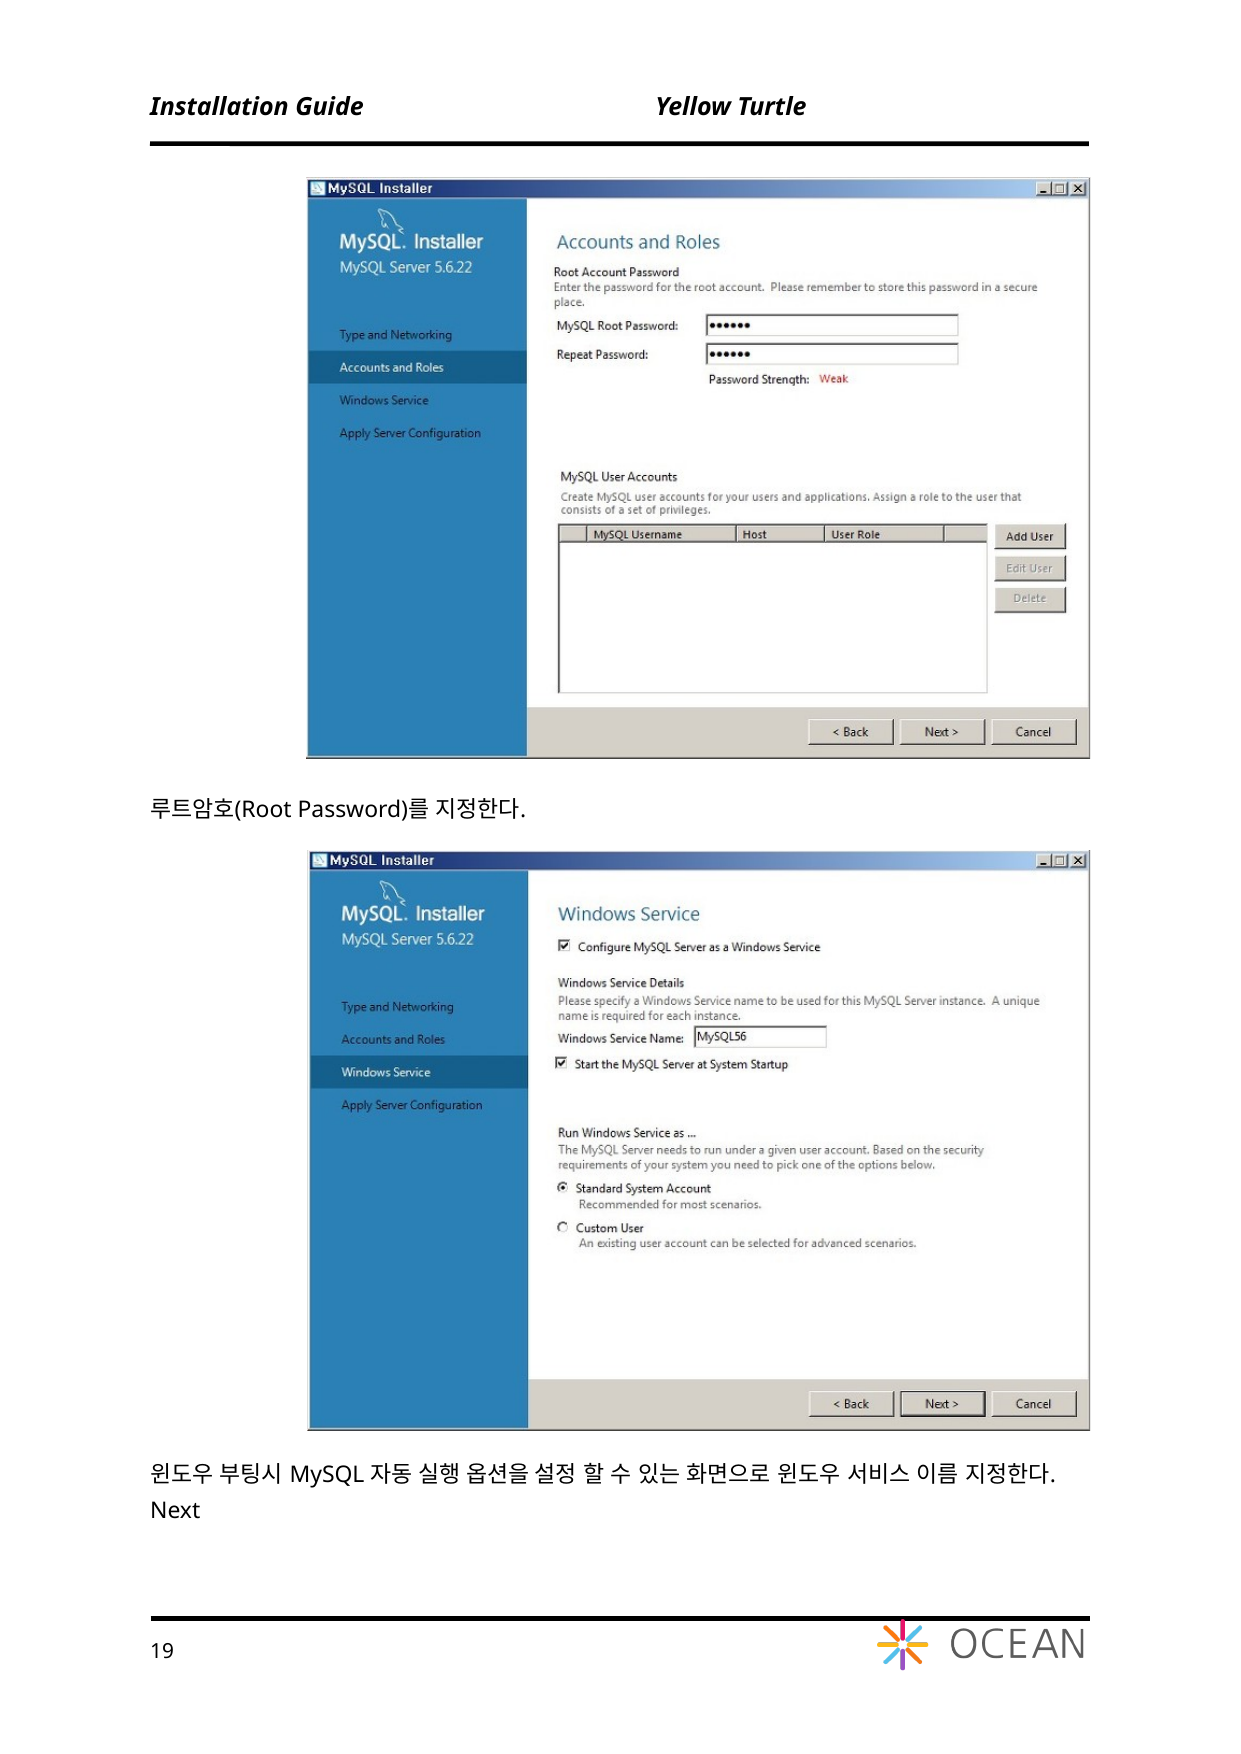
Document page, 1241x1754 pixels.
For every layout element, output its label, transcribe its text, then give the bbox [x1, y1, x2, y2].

picture [307, 850, 1091, 1431]
picture [873, 1612, 1092, 1678]
text 루트암호(Root Password)를 지정한다. [150, 791, 1090, 824]
text 윈도우 부팅시 MySQL 자동 실행 옵션을 설정 할 수 있는 화면으로 윈도우 서비스 이름 지정한다. Next [150, 1456, 1090, 1525]
picture [306, 177, 1091, 759]
